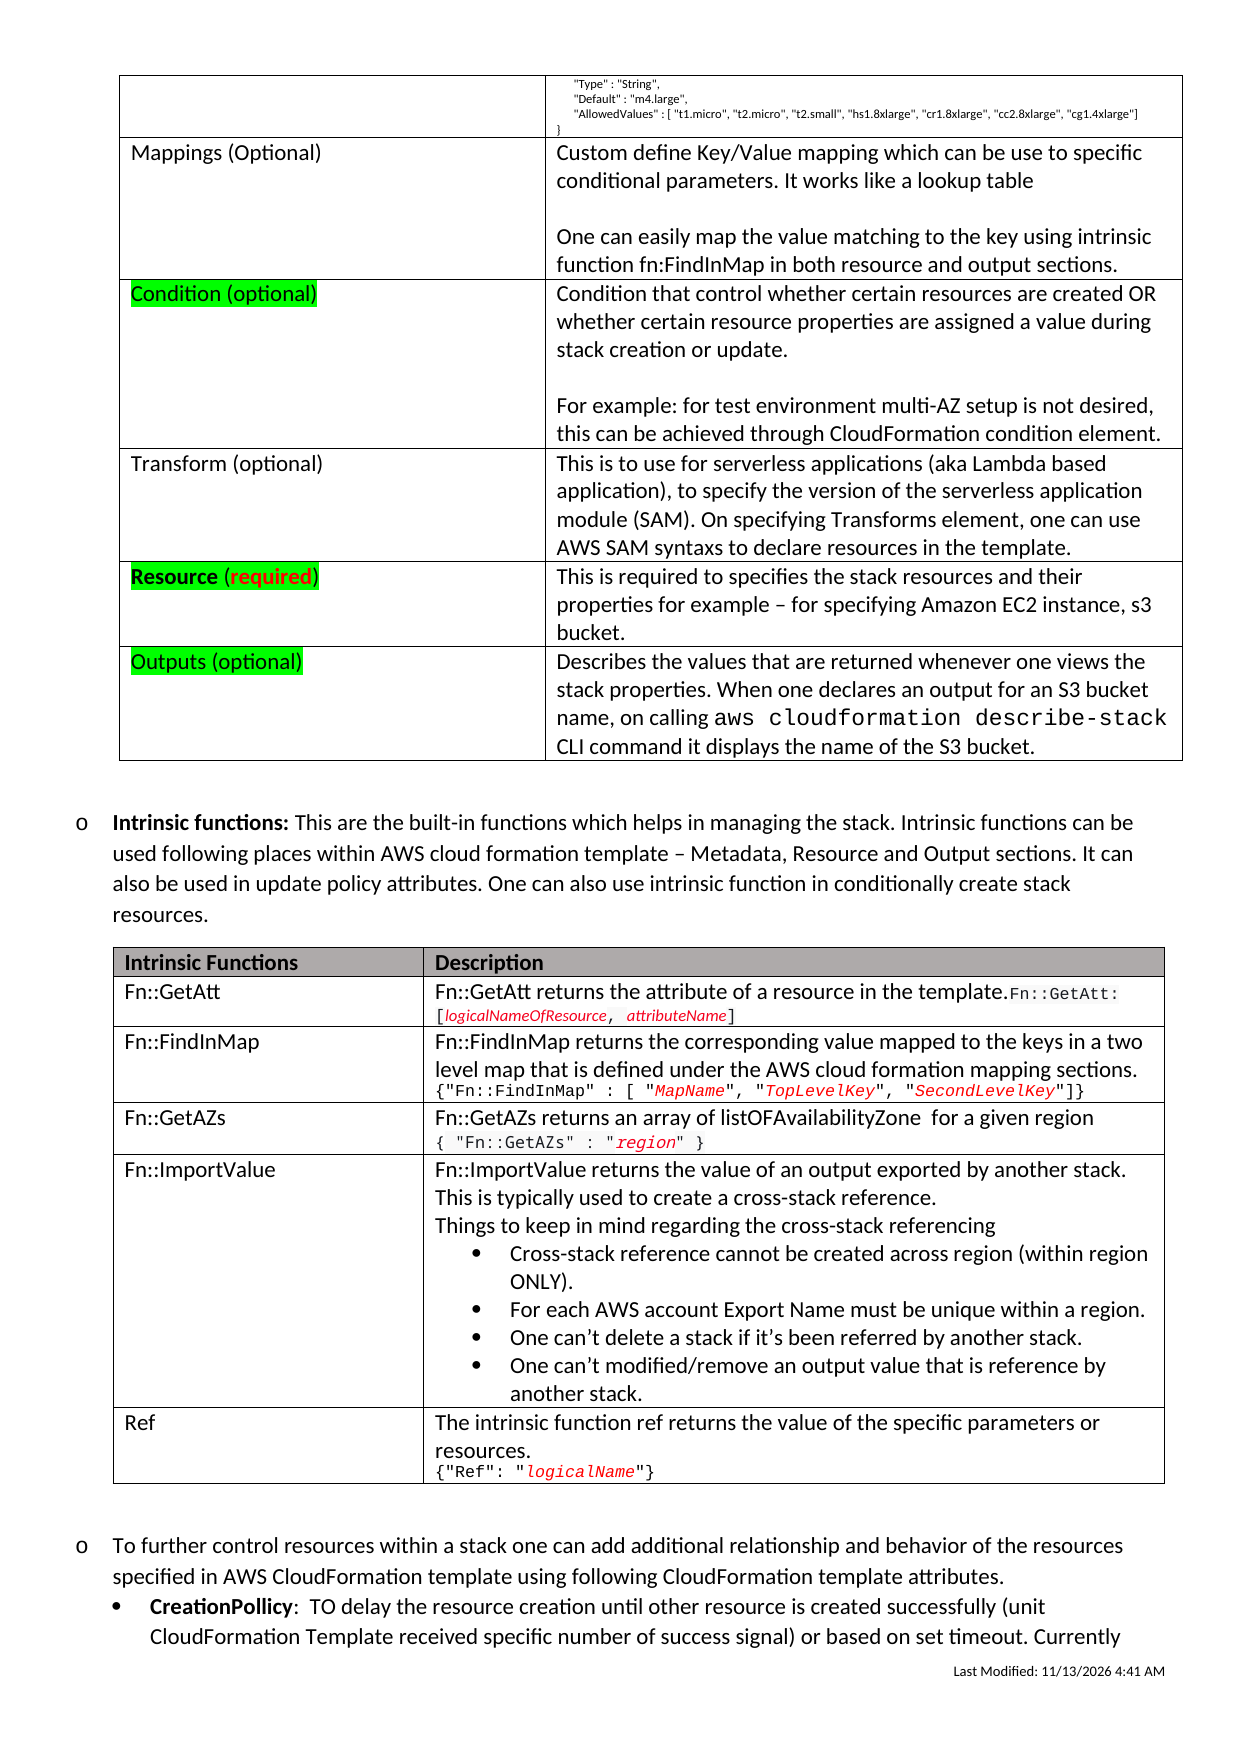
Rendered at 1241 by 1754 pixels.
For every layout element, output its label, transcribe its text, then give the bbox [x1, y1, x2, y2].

table_cell Fn::FindInMap returns the corresponding value mapped to the keys in a two level map that is defined under the AWS cloud formation mapping sections. {"Fn::FindInMap" : [ "MapName", "TopLevelKey", "SecondLevelKey"]} [424, 1027, 1164, 1102]
table_cell This is to use for serverless applications (aka Lambda based application), to specify the version of the serverless application module (SAM). On specifying Transforms element, one can use AWS SAM syntaxs to declare resources in the template. [546, 449, 1182, 561]
table_cell Custom define Key/Value mapping which can be use to specific conditional parameters. It works like a lookup table One can easily map the value matching to the key using intrinsic function fn:FindInMap in both resource and output sections. [546, 138, 1182, 278]
table_cell Fn::GetAtt [114, 977, 423, 1026]
table_cell Fn::FindInMap [114, 1027, 423, 1102]
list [112, 1592, 1165, 1651]
table_cell This is required to specifies the stack resources and their properties for example – for specifying Amazon EC2 instance, s3 bucket. [546, 562, 1182, 646]
table_header Intrinsic Functions [114, 948, 423, 976]
table_cell Fn::ImportValue [114, 1155, 423, 1407]
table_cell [120, 76, 545, 137]
table_cell Resource (required) [120, 562, 545, 646]
table_cell Fn::GetAZs [114, 1103, 423, 1154]
table_cell Transform (optional) [120, 449, 545, 561]
table_cell Fn::GetAtt returns the attribute of a resource in the template.Fn::GetAtt:[logicalNameOfResource, attributeName] [424, 977, 1164, 1026]
table_cell Fn::GetAZs returns an array of listOFAvailabilityZone for a given region { "Fn::GetAZs" : "region" } [424, 1103, 1164, 1154]
table_cell Condition that control whether certain resources are created OR whether certain resource properties are assigned a value during stack creation or update. For example: for test environment multi-AZ setup is not desired, this can be achieved through CloudFormation condition element. [546, 280, 1182, 448]
table_cell Fn::ImportValue returns the value of an output exported by another stack. This is typically used to create a cross-stack reference. Things to keep in mind regarding the cross-stack referencing Cross-stack reference cannot be created across region (within region ONLY). For each AWS account Export Name must be unique within a region. One can’t delete a stack if it’s been referred by another stack. One can’t modified/remove an output value that is reference by another stack. [424, 1155, 1164, 1407]
table_cell The intrinsic function ref returns the value of the specific parameters or resources. {"Ref": "logicalName"} [424, 1408, 1164, 1483]
table_cell Outputs (optional) [120, 647, 545, 760]
table_cell Mappings (Optional) [120, 138, 545, 278]
table_header Description [424, 948, 1164, 976]
table_cell Describes the values that are returned whenever one views the stack properties. When one declares an output for an S3 bucket name, on calling aws cloudformation describe-stack CLI command it displays the name of the S3 bucket. [546, 647, 1182, 760]
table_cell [546, 76, 1182, 137]
table_cell Condition (optional) [120, 280, 545, 448]
table_cell Ref [114, 1408, 423, 1483]
list Intrinsic functions: This are the built-in functions which helps in managing the stack. Intrinsic functions can be used following places within AWS cloud formation template – Metadata, Resource and Output sections. It can also be used in update policy attributes. One can also use intrinsic function in conditionally create stack resources. [75, 808, 1165, 928]
list To further control resources within a stack one can add additional relationship and behavior of the resources specified in AWS CloudFormation template using following CloudFormation template attributes. [75, 1531, 1165, 1590]
